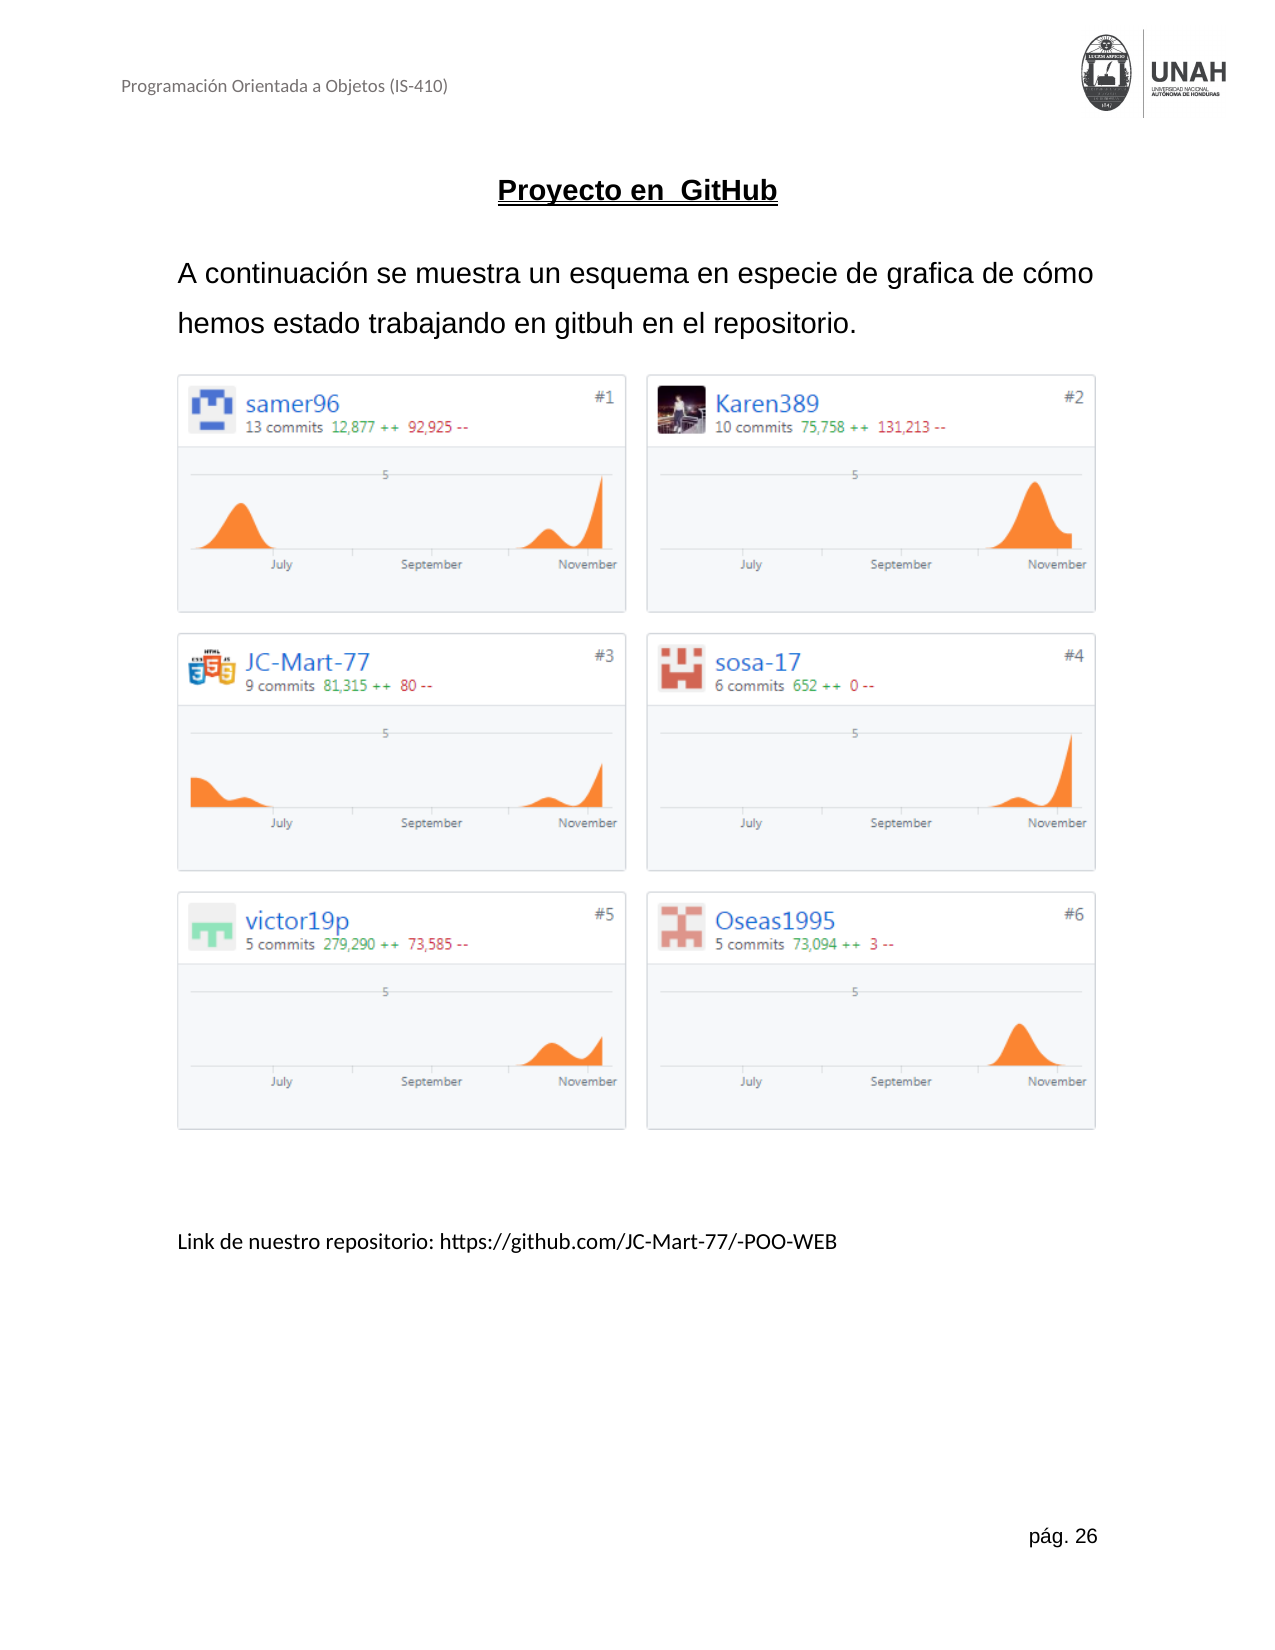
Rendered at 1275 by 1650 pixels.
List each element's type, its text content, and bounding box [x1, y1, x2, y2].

text A continuación se muestra un esquema en especie de grafica de cómo hemos estado trabajando en gitbuh en el repositorio. [177, 256, 1098, 339]
picture [177, 372, 1096, 1130]
text Link de nuestro repositorio: https://github.com/JC-Mart-77/-POO-WEB [177, 1227, 1098, 1255]
picture [1081, 25, 1226, 118]
subtitle Proyecto en GitHub [177, 173, 1098, 206]
